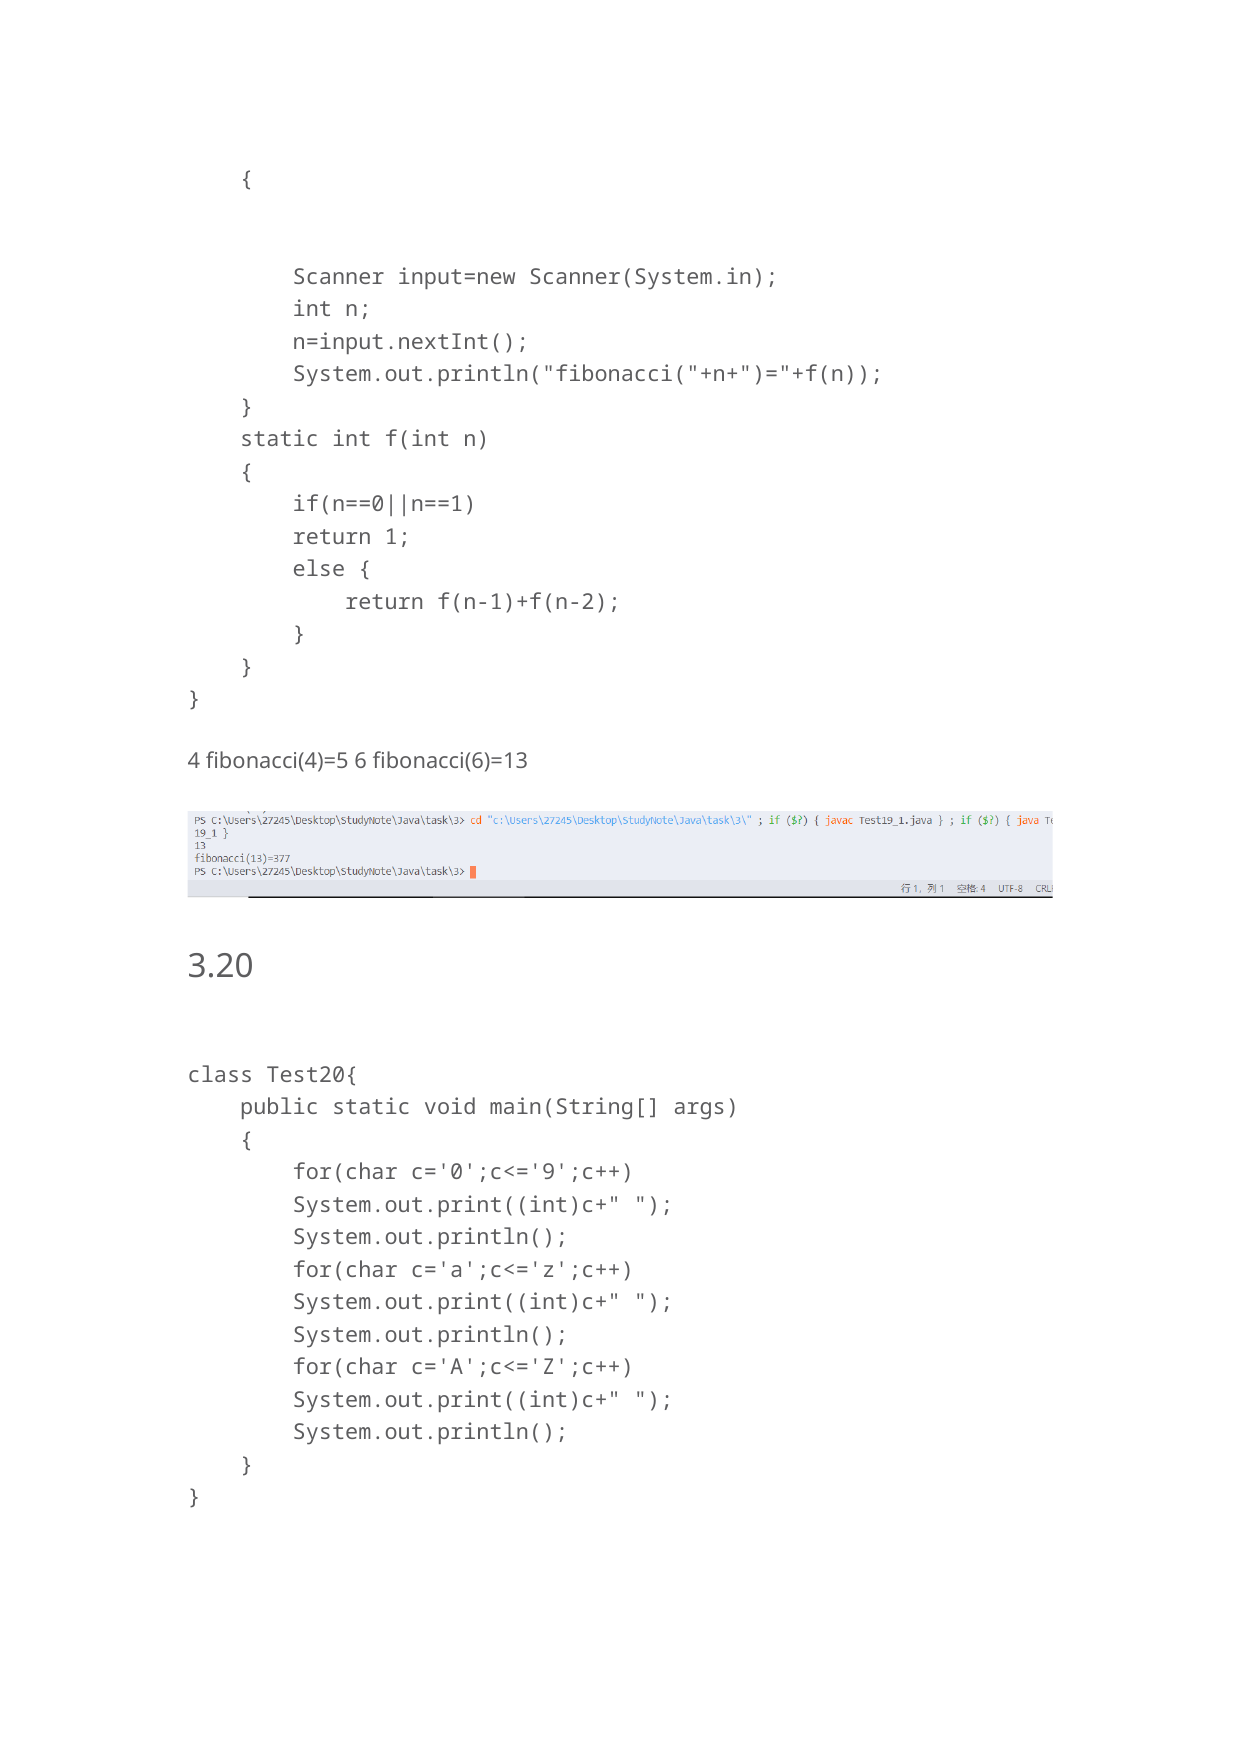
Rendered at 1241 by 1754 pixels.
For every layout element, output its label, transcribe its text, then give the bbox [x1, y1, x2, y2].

text for(char c='A';c<='Z';c++) [187, 1350, 1053, 1382]
text System.out.println(); [187, 1415, 1053, 1447]
text int n; [187, 292, 1053, 324]
text } [187, 389, 1053, 422]
text public static void main(String[] args) [187, 1090, 1053, 1122]
text else { [187, 552, 1053, 584]
text static int f(int n) [187, 422, 1053, 454]
text } [187, 649, 1053, 682]
text } [187, 682, 1053, 714]
text { [187, 1122, 1053, 1155]
text } [187, 617, 1053, 649]
text n=input.nextInt(); [187, 324, 1053, 357]
text return 1; [187, 519, 1053, 552]
text { [187, 162, 1053, 194]
text return f(n-1)+f(n-2); [187, 584, 1053, 617]
text System.out.print((int)c+" "); [187, 1285, 1053, 1317]
text } [187, 1480, 1053, 1512]
text System.out.println("fibonacci("+n+")="+f(n)); [187, 357, 1053, 389]
subtitle 3.20 [187, 932, 1053, 997]
text class Test20{ [187, 1057, 1053, 1090]
text Scanner input=new Scanner(System.in); [187, 259, 1053, 292]
text } [187, 1447, 1053, 1480]
text System.out.print((int)c+" "); [187, 1382, 1053, 1415]
text if(n==0||n==1) [187, 487, 1053, 519]
text 4 fibonacci(4)=5 6 fibonacci(6)=13 [187, 744, 1053, 776]
text System.out.println(); [187, 1317, 1053, 1350]
text for(char c='a';c<='z';c++) [187, 1252, 1053, 1285]
text System.out.print((int)c+" "); [187, 1187, 1053, 1220]
text { [187, 454, 1053, 487]
picture [187, 811, 1053, 898]
text System.out.println(); [187, 1220, 1053, 1252]
text for(char c='0';c<='9';c++) [187, 1155, 1053, 1187]
